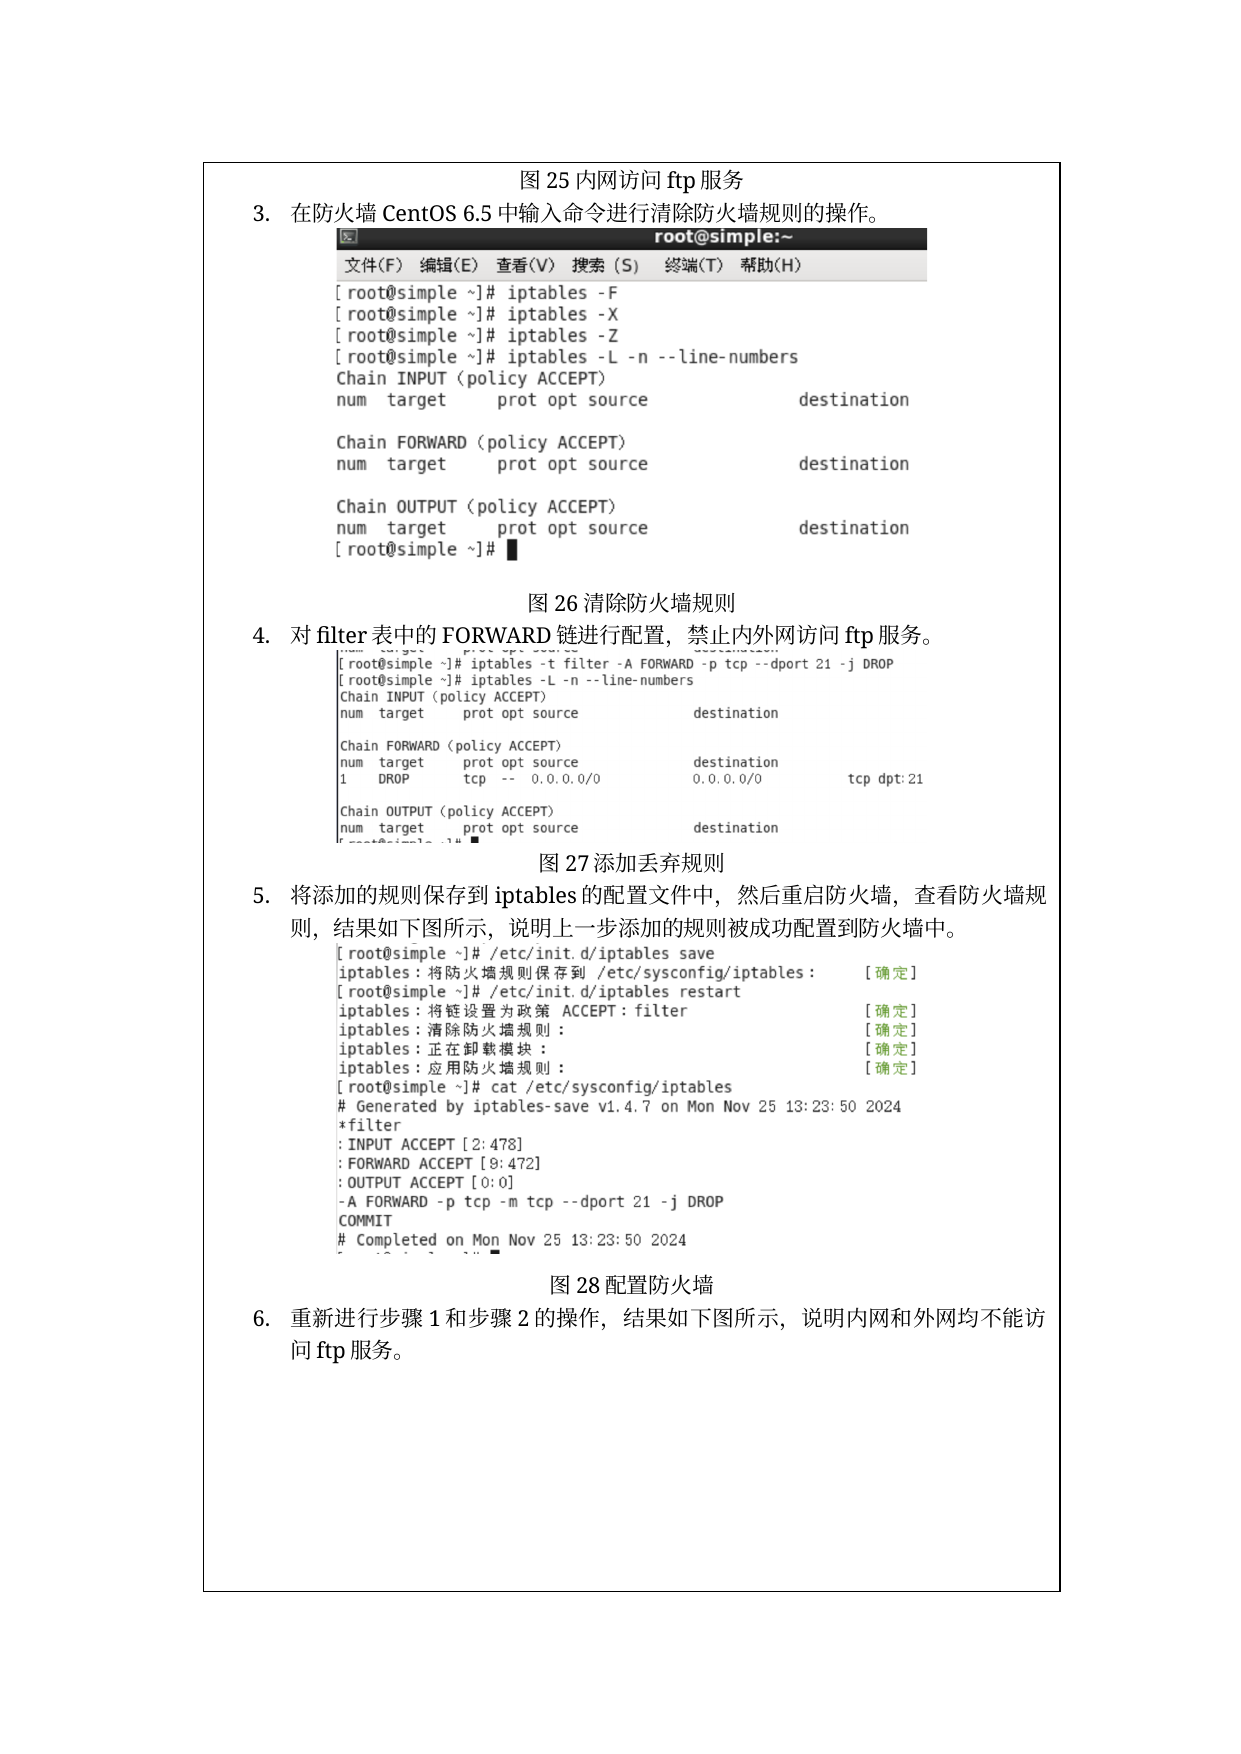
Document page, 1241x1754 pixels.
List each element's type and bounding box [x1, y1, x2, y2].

picture [336, 943, 928, 1254]
picture [336, 228, 928, 569]
picture [336, 650, 928, 843]
table_cell [204, 163, 1059, 1591]
